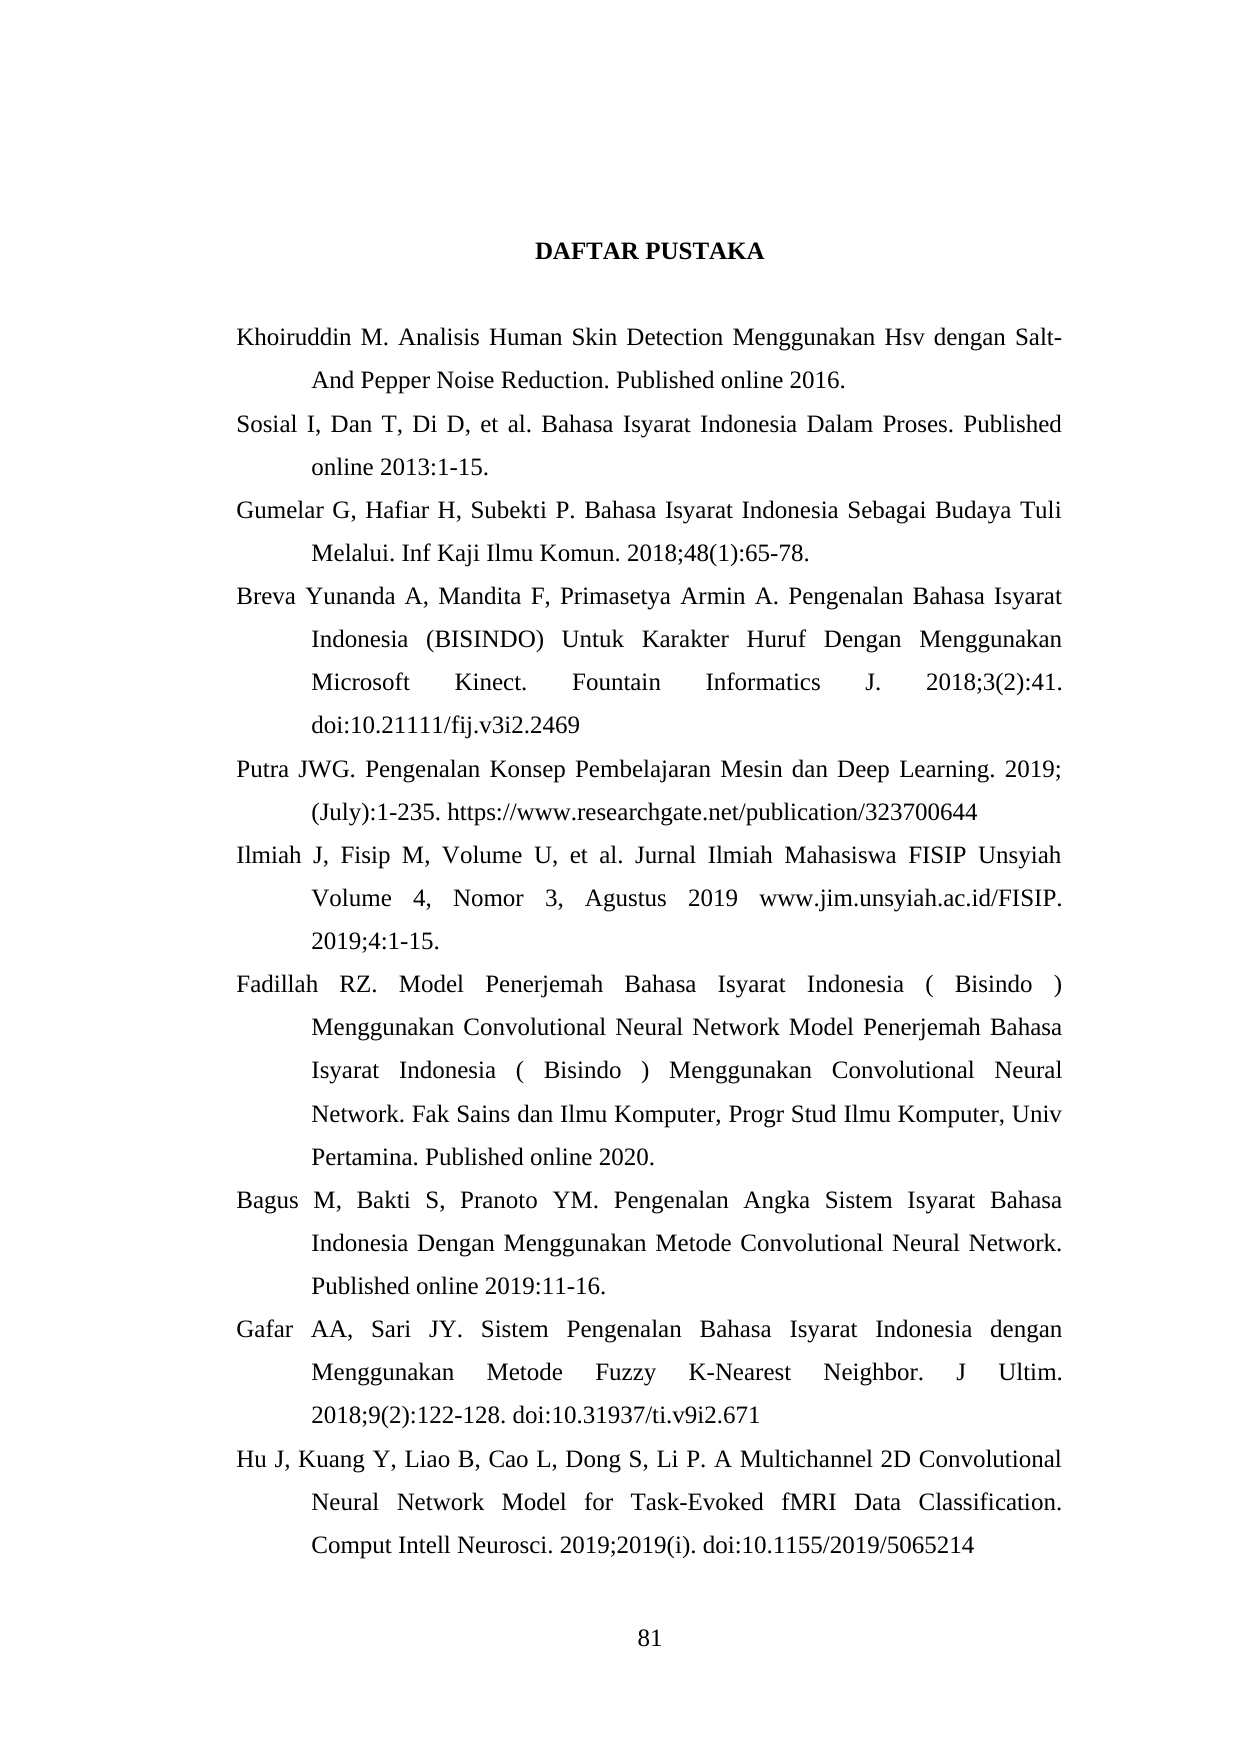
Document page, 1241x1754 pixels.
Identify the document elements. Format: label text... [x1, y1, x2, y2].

text Hu J, Kuang Y, Liao B, Cao L, Dong S, Li P. A Multichannel 2D Convolutional Neural Network Model for Task-Evoked fMRI Data Classification. Comput Intell Neurosci. 2019;2019(i). doi:10.1155/2019/5065214 [236, 1444, 1063, 1559]
text Bagus M, Bakti S, Pranoto YM. Pengenalan Angka Sistem Isyarat Bahasa Indonesia Dengan Menggunakan Metode Convolutional Neural Network. Published online 2019:11-16. [236, 1185, 1063, 1300]
text Breva Yunanda A, Mandita F, Primasetya Armin A. Pengenalan Bahasa Isyarat Indonesia (BISINDO) Untuk Karakter Huruf Dengan Menggunakan Microsoft Kinect. Fountain Informatics J. 2018;3(2):41. doi:10.21111/fij.v3i2.2469 [236, 581, 1063, 739]
text Fadillah RZ. Model Penerjemah Bahasa Isyarat Indonesia ( Bisindo ) Menggunakan Convolutional Neural Network Model Penerjemah Bahasa Isyarat Indonesia ( Bisindo ) Menggunakan Convolutional Neural Network. Fak Sains dan Ilmu Komputer, Progr Stud Ilmu Komputer, Univ Pertamina. Published online 2020. [236, 969, 1063, 1171]
subtitle DAFTAR PUSTAKA [236, 236, 1063, 265]
text Gumelar G, Hafiar H, Subekti P. Bahasa Isyarat Indonesia Sebagai Budaya Tuli Melalui. Inf Kaji Ilmu Komun. 2018;48(1):65-78. [236, 495, 1063, 567]
text Khoiruddin M. Analisis Human Skin Detection Menggunakan Hsv dengan Salt-And Pepper Noise Reduction. Published online 2016. [236, 322, 1063, 394]
text Sosial I, Dan T, Di D, et al. Bahasa Isyarat Indonesia Dalam Proses. Published online 2013:1-15. [236, 409, 1063, 481]
text Ilmiah J, Fisip M, Volume U, et al. Jurnal Ilmiah Mahasiswa FISIP Unsyiah Volume 4, Nomor 3, Agustus 2019 www.jim.unsyiah.ac.id/FISIP. 2019;4:1-15. [236, 840, 1063, 955]
text Putra JWG. Pengenalan Konsep Pembelajaran Mesin dan Deep Learning. 2019;(July):1-235. https://www.researchgate.net/publication/323700644 [236, 754, 1063, 826]
text Gafar AA, Sari JY. Sistem Pengenalan Bahasa Isyarat Indonesia dengan Menggunakan Metode Fuzzy K-Nearest Neighbor. J Ultim. 2018;9(2):122-128. doi:10.31937/ti.v9i2.671 [236, 1314, 1063, 1429]
